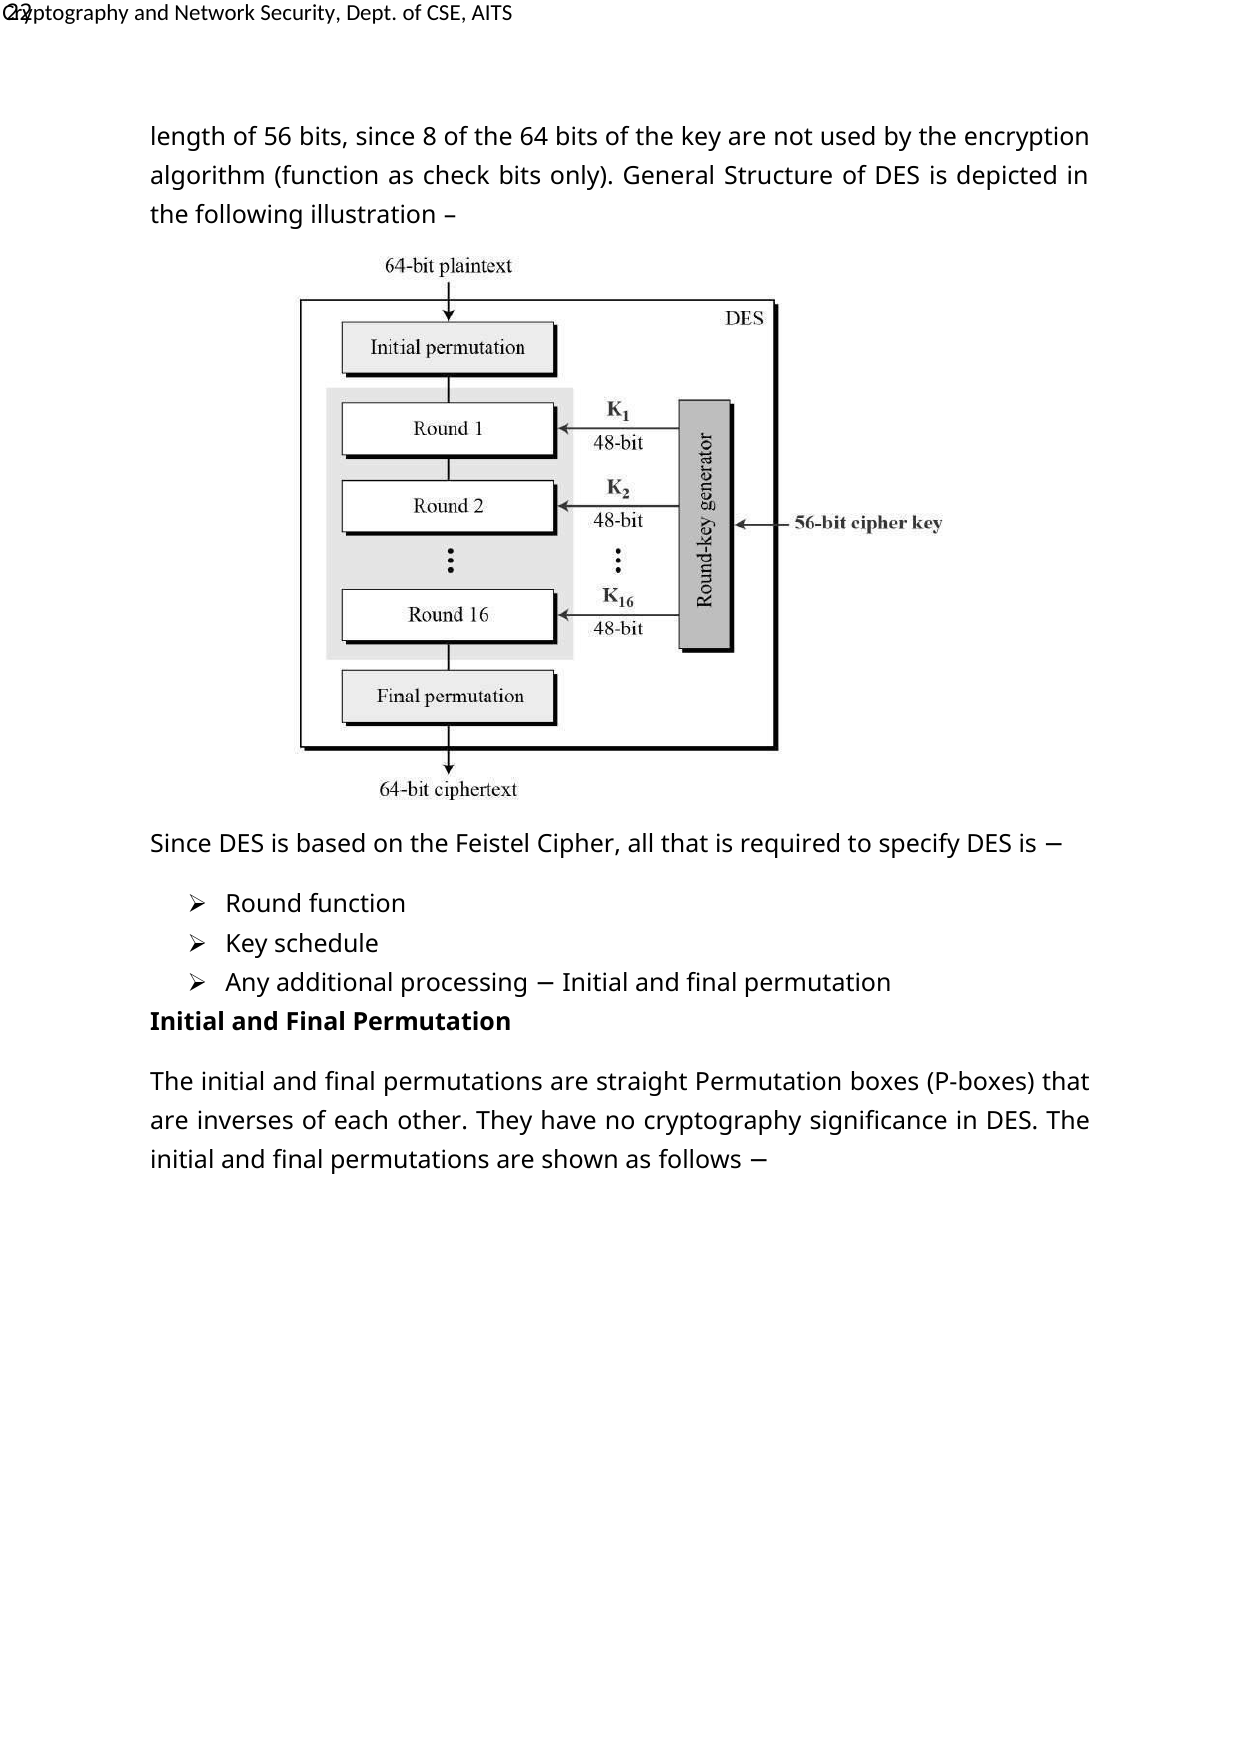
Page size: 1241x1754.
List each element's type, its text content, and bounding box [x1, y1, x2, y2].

subtitle Initial and Final Permutation [150, 1004, 1213, 1038]
list Round function [187, 886, 1213, 920]
text The initial and final permutations are straight Permutation boxes (P-boxes) that are inverses of each other. They have no cryptography significance in DES. The initial and final permutations are shown as follows − [150, 1064, 1091, 1176]
list Key schedule [187, 925, 1213, 959]
text length of 56 bits, since 8 of the 64 bits of the key are not used by the encryption algorithm (function as check bits only). General Structure of DES is depicted in the following illustration – [150, 118, 1090, 231]
picture [293, 256, 943, 800]
list Any additional processing − Initial and final permutation [187, 965, 1213, 999]
